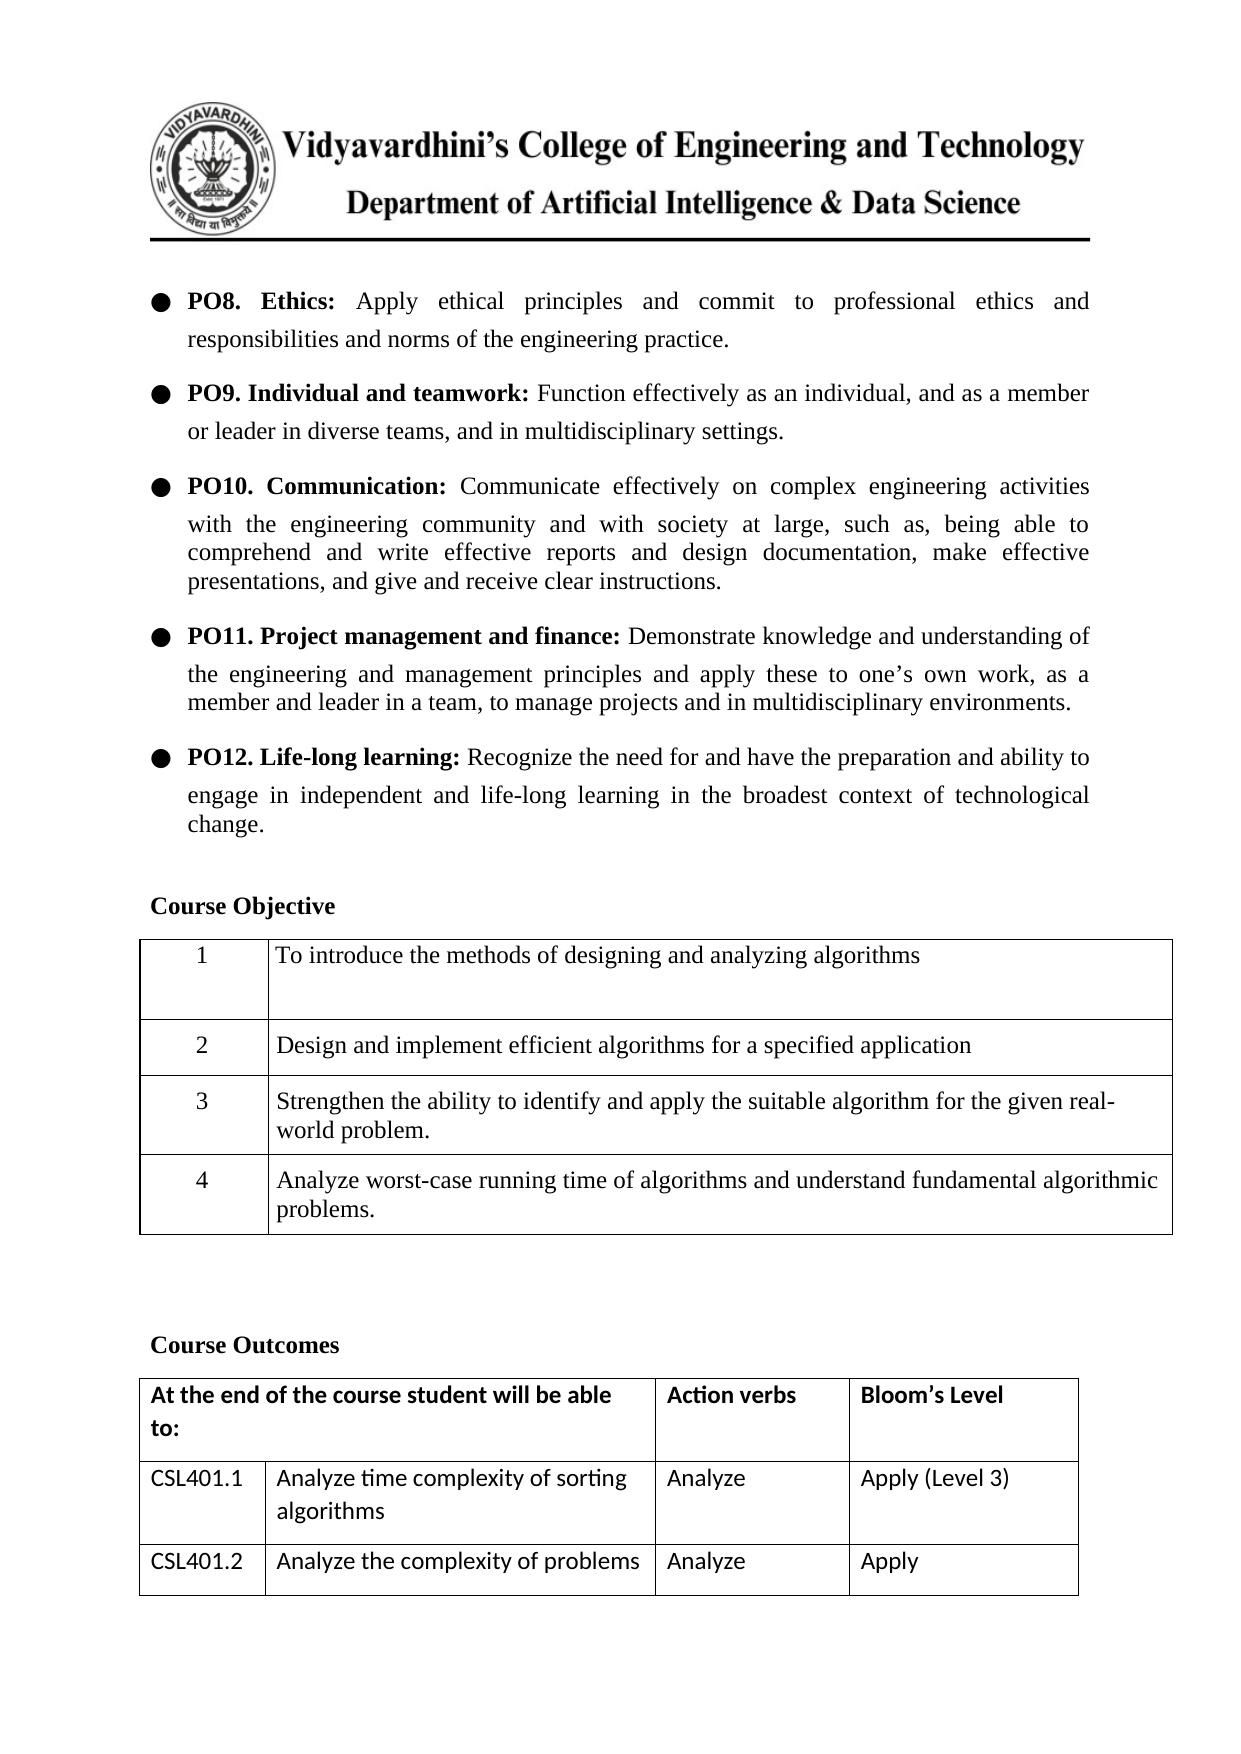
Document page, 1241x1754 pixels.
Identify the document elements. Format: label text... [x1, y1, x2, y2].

text Course Objective [150, 891, 1090, 920]
table_header 1 [141, 940, 268, 1018]
text Course Outcomes [150, 1330, 1090, 1359]
list PO9. Individual and teamwork: Function effectively as an individual, and as a member or leader in diverse teams, and in multidisciplinary settings. [150, 365, 1090, 445]
table_cell Analyze [656, 1545, 849, 1594]
table_header To introduce the methods of designing and analyzing algorithms [269, 940, 1172, 1018]
table_cell Design and implement efficient algorithms for a specified application [269, 1020, 1172, 1075]
picture [150, 102, 1091, 245]
table_cell 4 [141, 1155, 268, 1233]
table_header At the end of the course student will be able to: [140, 1379, 655, 1461]
table_cell Analyze the complexity of problems solved using divide and conquer approaches [266, 1545, 655, 1594]
table_header Bloom’s Level [850, 1379, 1078, 1461]
table_cell Analyze [656, 1462, 849, 1544]
table_cell 2 [141, 1020, 268, 1075]
table_cell Apply (Level 3) [850, 1545, 1078, 1594]
table_cell Analyze time complexity of sorting algorithms [266, 1462, 655, 1544]
table_header Action verbs [656, 1379, 849, 1461]
list PO11. Project management and finance: Demonstrate knowledge and understanding of the engineering and management principles and apply these to one’s own work, as a member and leader in a team, to manage projects and in multidisciplinary environments. [150, 607, 1090, 716]
table_cell Apply (Level 3) [850, 1462, 1078, 1544]
table_cell Strengthen the ability to identify and apply the suitable algorithm for the given real-world problem. [269, 1076, 1172, 1154]
list PO8. Ethics: Apply ethical principles and commit to professional ethics and responsibilities and norms of the engineering practice. [150, 272, 1090, 352]
table_cell CSL401.1 [140, 1462, 265, 1544]
table_cell Analyze worst-case running time of algorithms and understand fundamental algorithmic problems. [269, 1155, 1172, 1233]
table_cell CSL401.2 [140, 1545, 265, 1594]
list PO12. Life-long learning: Recognize the need for and have the preparation and ability to engage in independent and life-long learning in the broadest context of technological change. [150, 729, 1090, 837]
table_cell 3 [141, 1076, 268, 1154]
list PO10. Communication: Communicate effectively on complex engineering activities with the engineering community and with society at large, such as, being able to comprehend and write effective reports and design documentation, make effective presentations, and give and receive clear instructions. [150, 457, 1090, 595]
